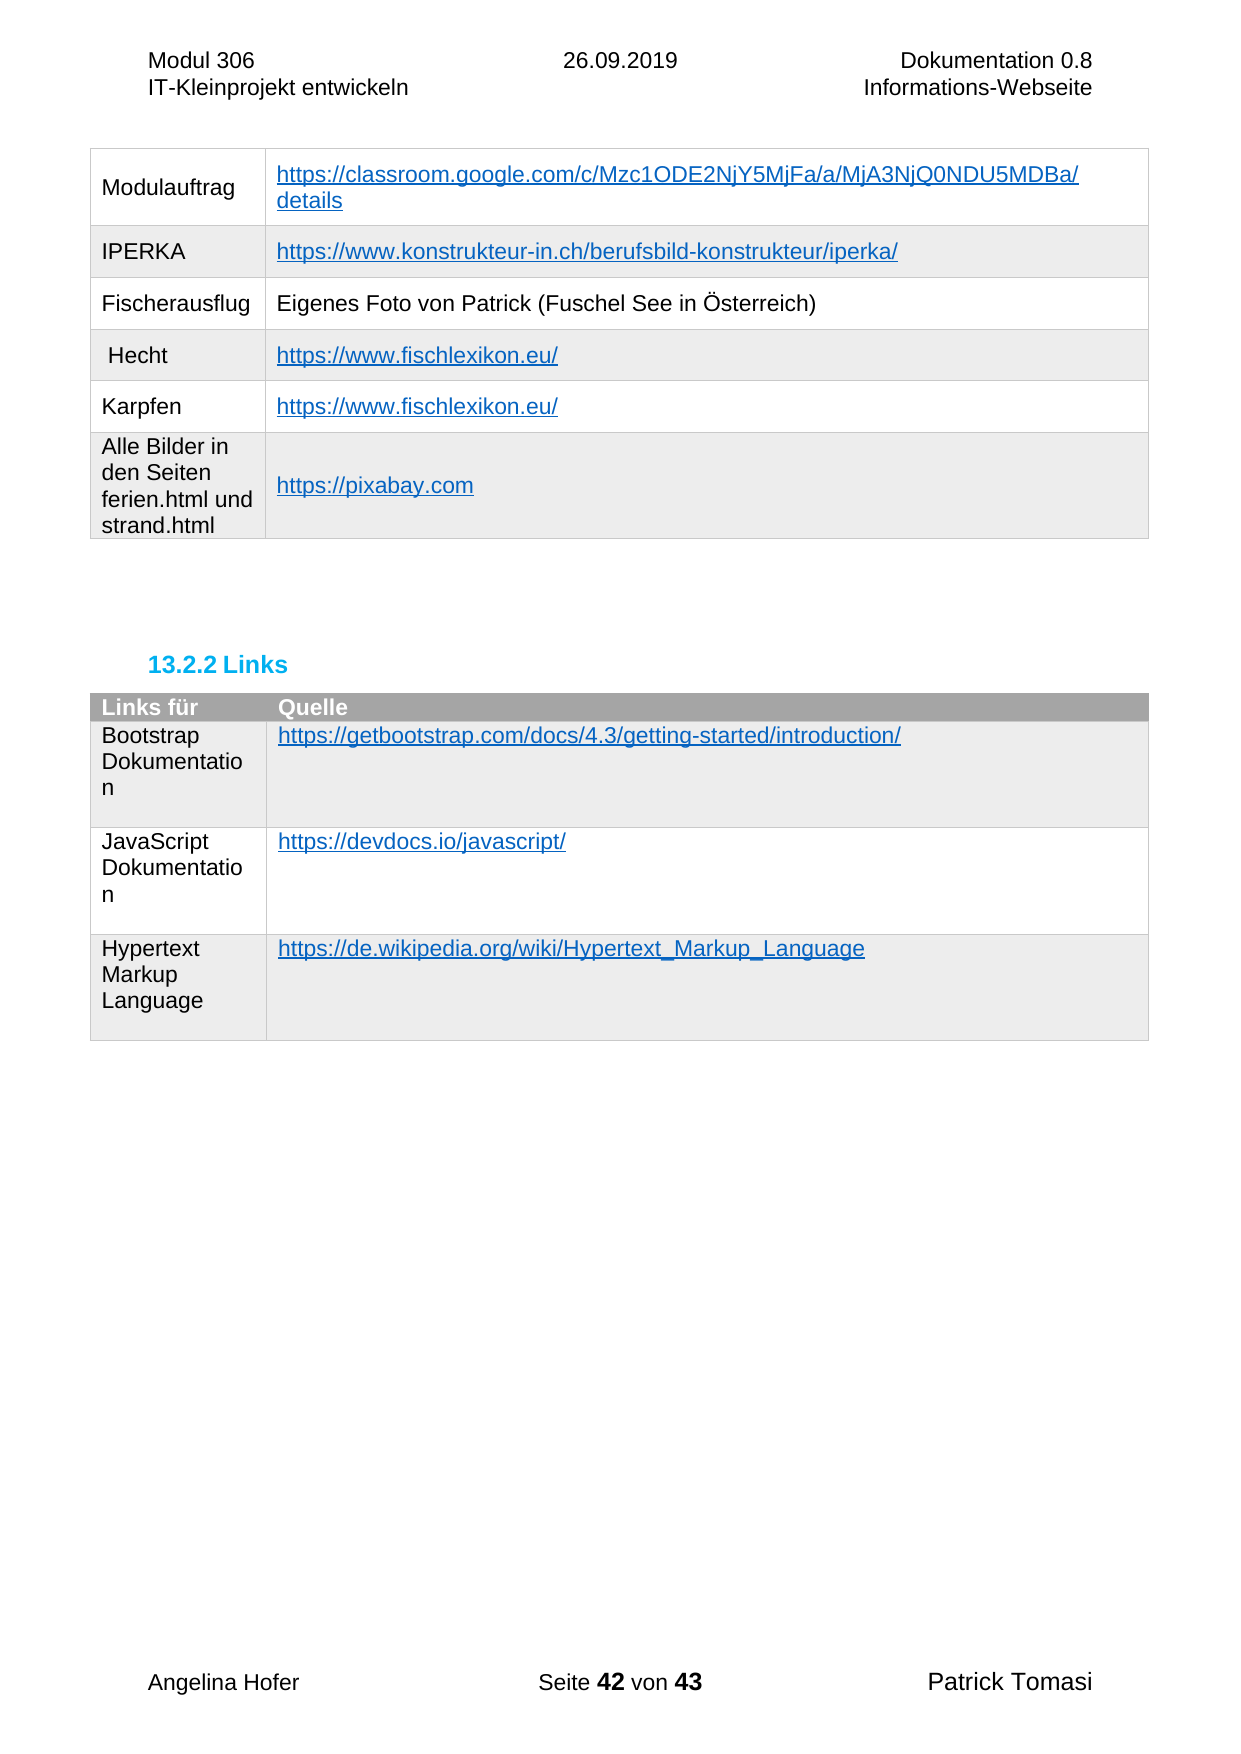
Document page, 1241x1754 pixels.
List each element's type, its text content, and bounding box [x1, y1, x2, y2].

table_cell Fischerausflug [91, 278, 265, 328]
table_cell https://de.wikipedia.org/wiki/Hypertext_Markup_Language [267, 935, 1148, 1040]
table_header Links für [91, 694, 266, 721]
table_header Quelle [267, 694, 1148, 721]
table_cell Alle Bilder in den Seiten ferien.html und strand.html [91, 433, 265, 538]
table_cell https://classroom.google.com/c/Mzc1ODE2NjY5MjFa/a/MjA3NjQ0NDU5MDBa/details [266, 149, 1148, 225]
table_cell Modulauftrag [91, 149, 265, 225]
table_cell Eigenes Foto von Patrick (Fuschel See in Österreich) [266, 278, 1148, 328]
table_cell https://pixabay.com [266, 433, 1148, 538]
table_cell https://devdocs.io/javascript/ [267, 828, 1148, 933]
table_cell IPERKA [91, 226, 265, 277]
table_cell Bootstrap Dokumentation [91, 722, 266, 827]
table_cell Karpfen [91, 381, 265, 432]
table_cell Hypertext Markup Language [91, 935, 266, 1040]
table_cell Hecht [91, 330, 265, 380]
table_cell https://getbootstrap.com/docs/4.3/getting-started/introduction/ [267, 722, 1148, 827]
subtitle Links [148, 649, 1093, 678]
table_cell https://www.fischlexikon.eu/ [266, 330, 1148, 380]
table_cell https://www.konstrukteur-in.ch/berufsbild-konstrukteur/iperka/ [266, 226, 1148, 277]
table_cell JavaScript Dokumentation [91, 828, 266, 933]
table_cell https://www.fischlexikon.eu/ [266, 381, 1148, 432]
